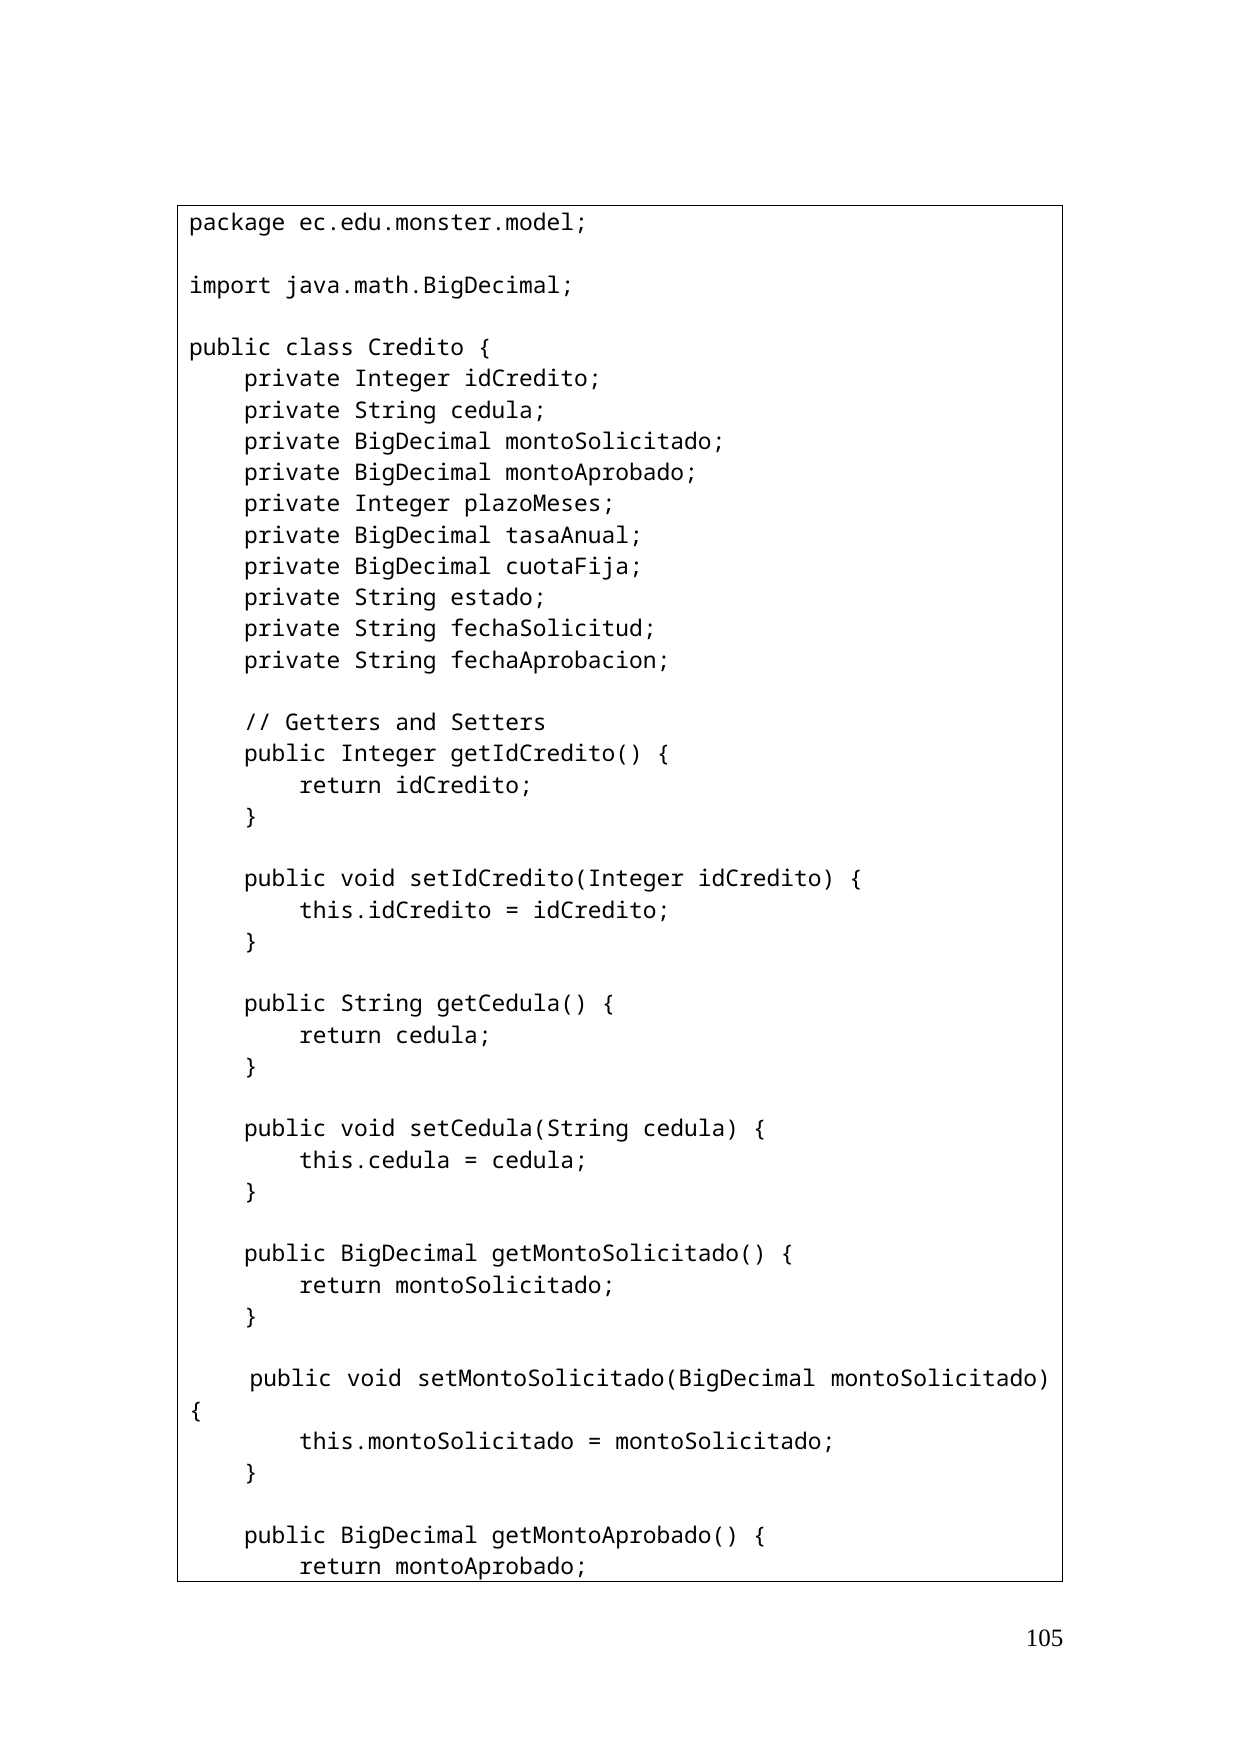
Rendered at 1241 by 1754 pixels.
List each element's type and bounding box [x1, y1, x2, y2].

table_header [178, 206, 1062, 1581]
